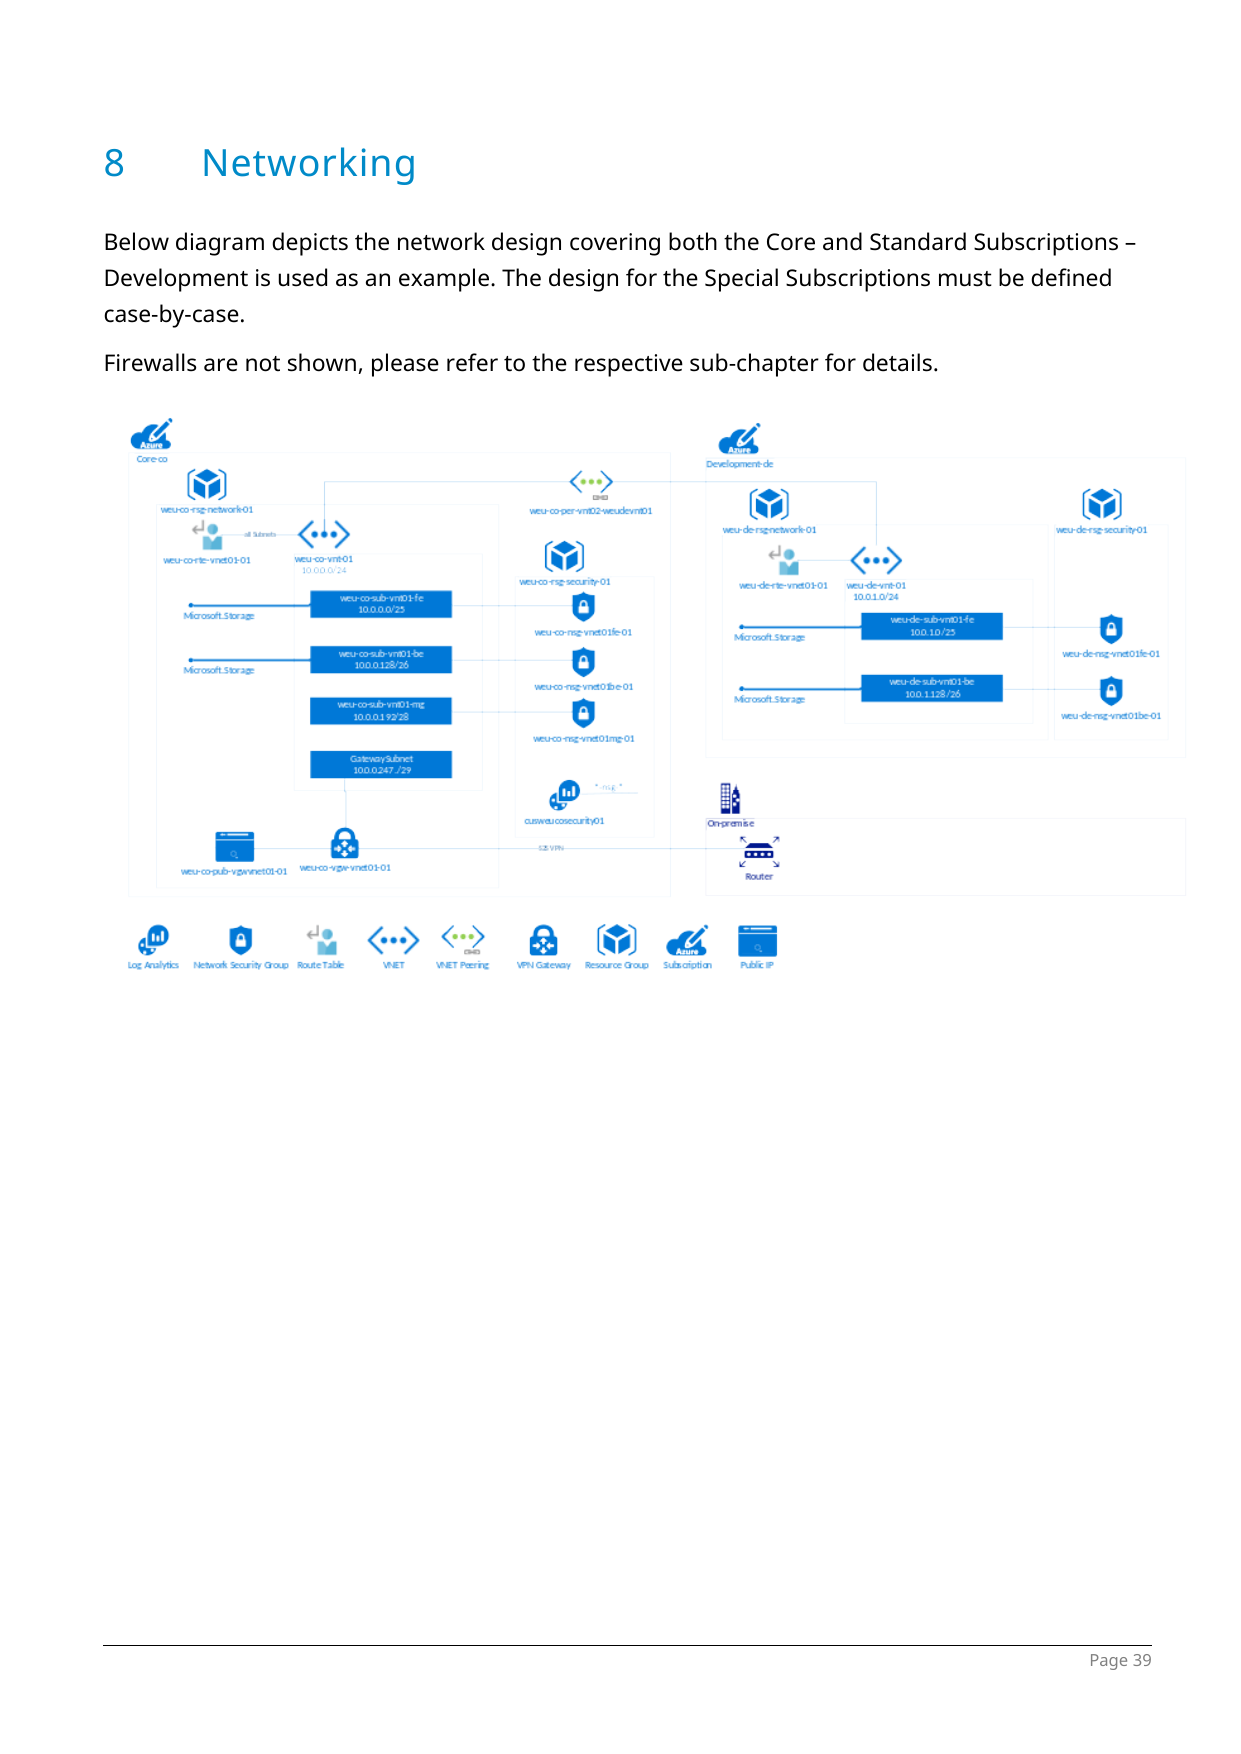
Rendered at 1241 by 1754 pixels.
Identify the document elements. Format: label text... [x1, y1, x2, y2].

subtitle Networking [103, 126, 1152, 189]
text Below diagram depicts the network design covering both the Core and Standard Subscriptions – Development is used as an example. The design for the Special Subscriptions must be defined case-by-case. [103, 226, 1152, 329]
text Firewalls are not shown, please refer to the respective sub-chapter for details. [103, 346, 1152, 378]
